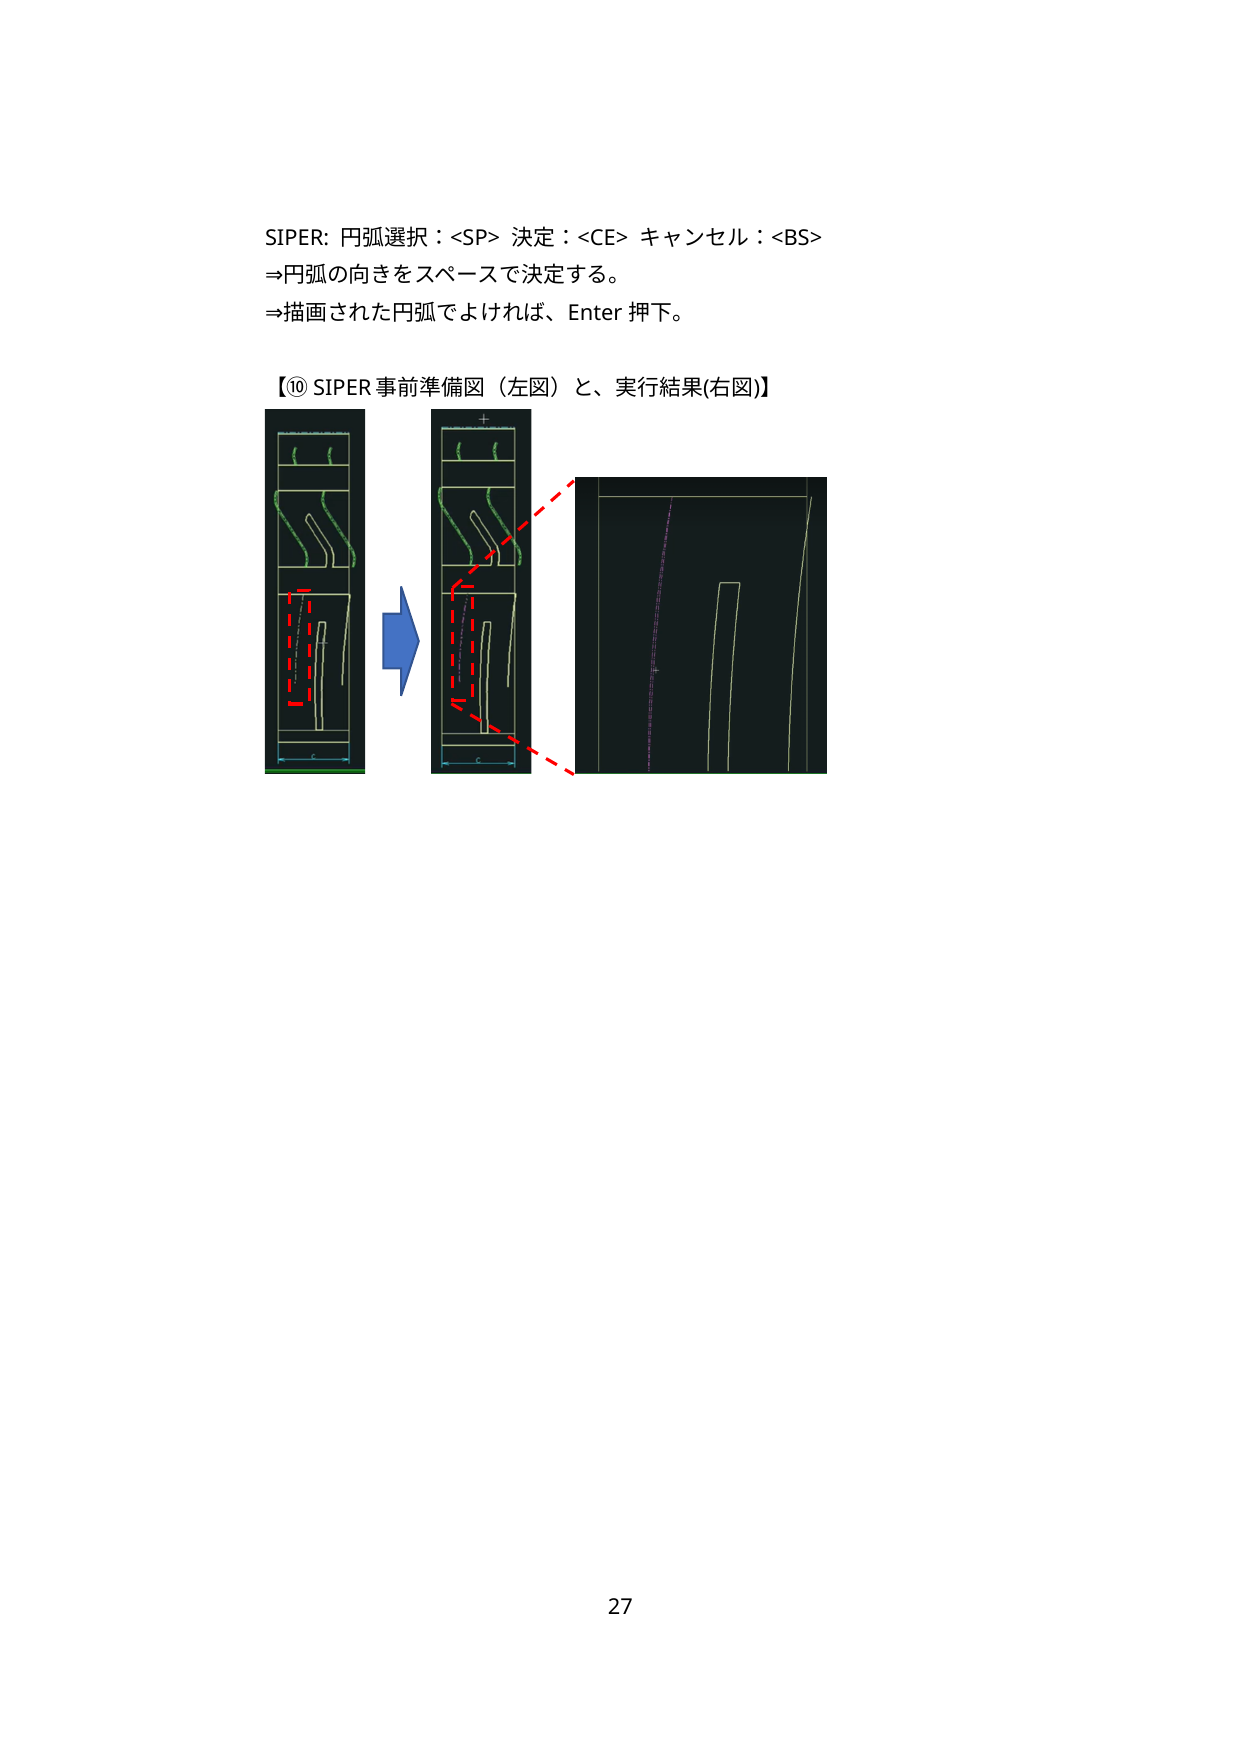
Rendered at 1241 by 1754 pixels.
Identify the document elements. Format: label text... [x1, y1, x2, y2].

text SIPER: 円弧選択：<SP> 決定：<CE> キャンセル：<BS> [177, 217, 1063, 254]
picture [575, 477, 827, 774]
text ⇒描画された円弧でよければ、Enter 押下。 [177, 292, 1063, 329]
text ⇒円弧の向きをスペースで決定する。 [177, 254, 1063, 292]
picture [431, 409, 532, 774]
picture [264, 409, 366, 774]
text 【⑩SIPER事前準備図（左図）と、実行結果(右図)】 [177, 367, 1063, 404]
